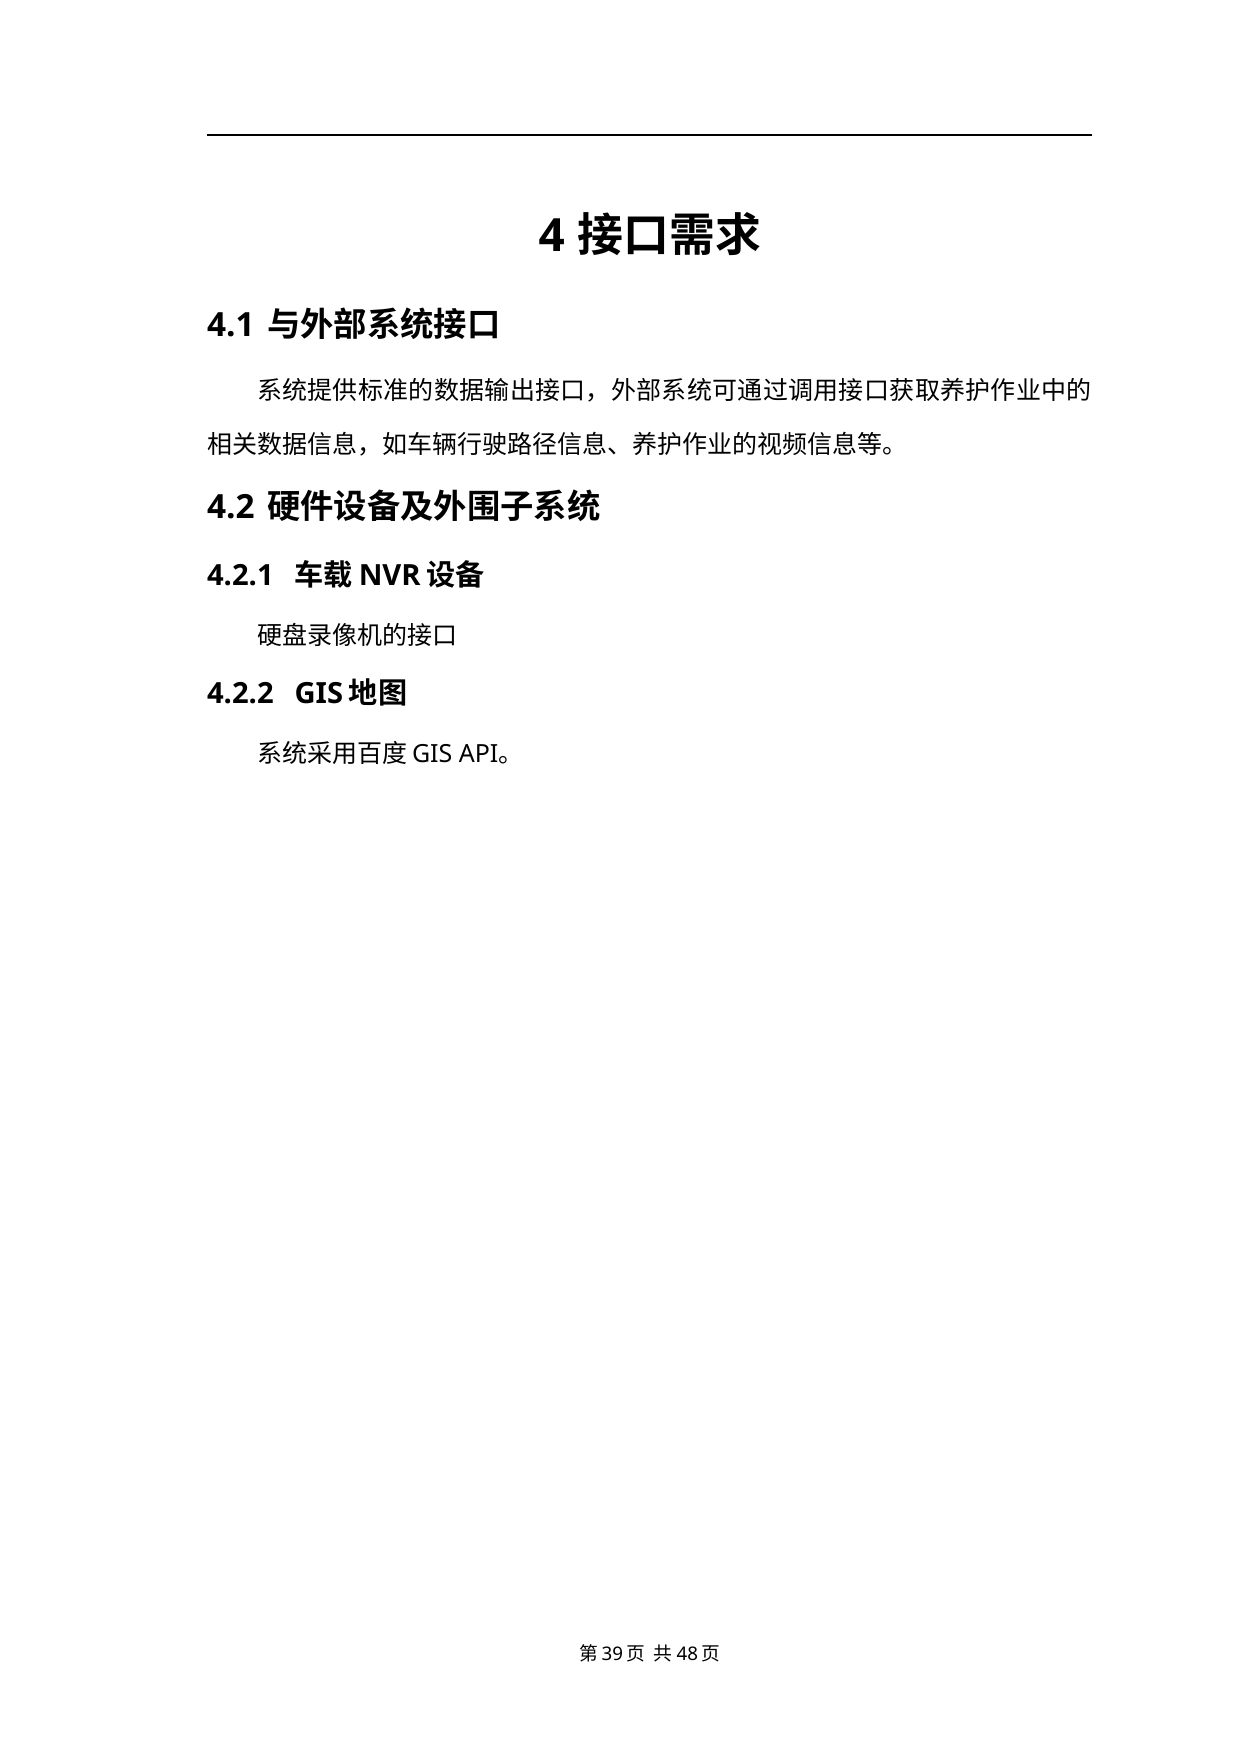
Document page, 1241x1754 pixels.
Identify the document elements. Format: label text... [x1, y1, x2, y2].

subtitle 车载NVR设备 [207, 552, 1092, 594]
text 系统提供标准的数据输出接口，外部系统可通过调用接口获取养护作业中的相关数据信息，如车辆行驶路径信息、养护作业的视频信息等。 [207, 371, 1092, 461]
text 系统采用百度GIS API。 [207, 733, 1092, 770]
text 硬盘录像机的接口 [207, 616, 1092, 652]
subtitle 与外部系统接口 [207, 298, 1092, 346]
subtitle 接口需求 [207, 198, 1092, 265]
subtitle GIS地图 [207, 670, 1092, 712]
subtitle 硬件设备及外围子系统 [207, 479, 1092, 528]
